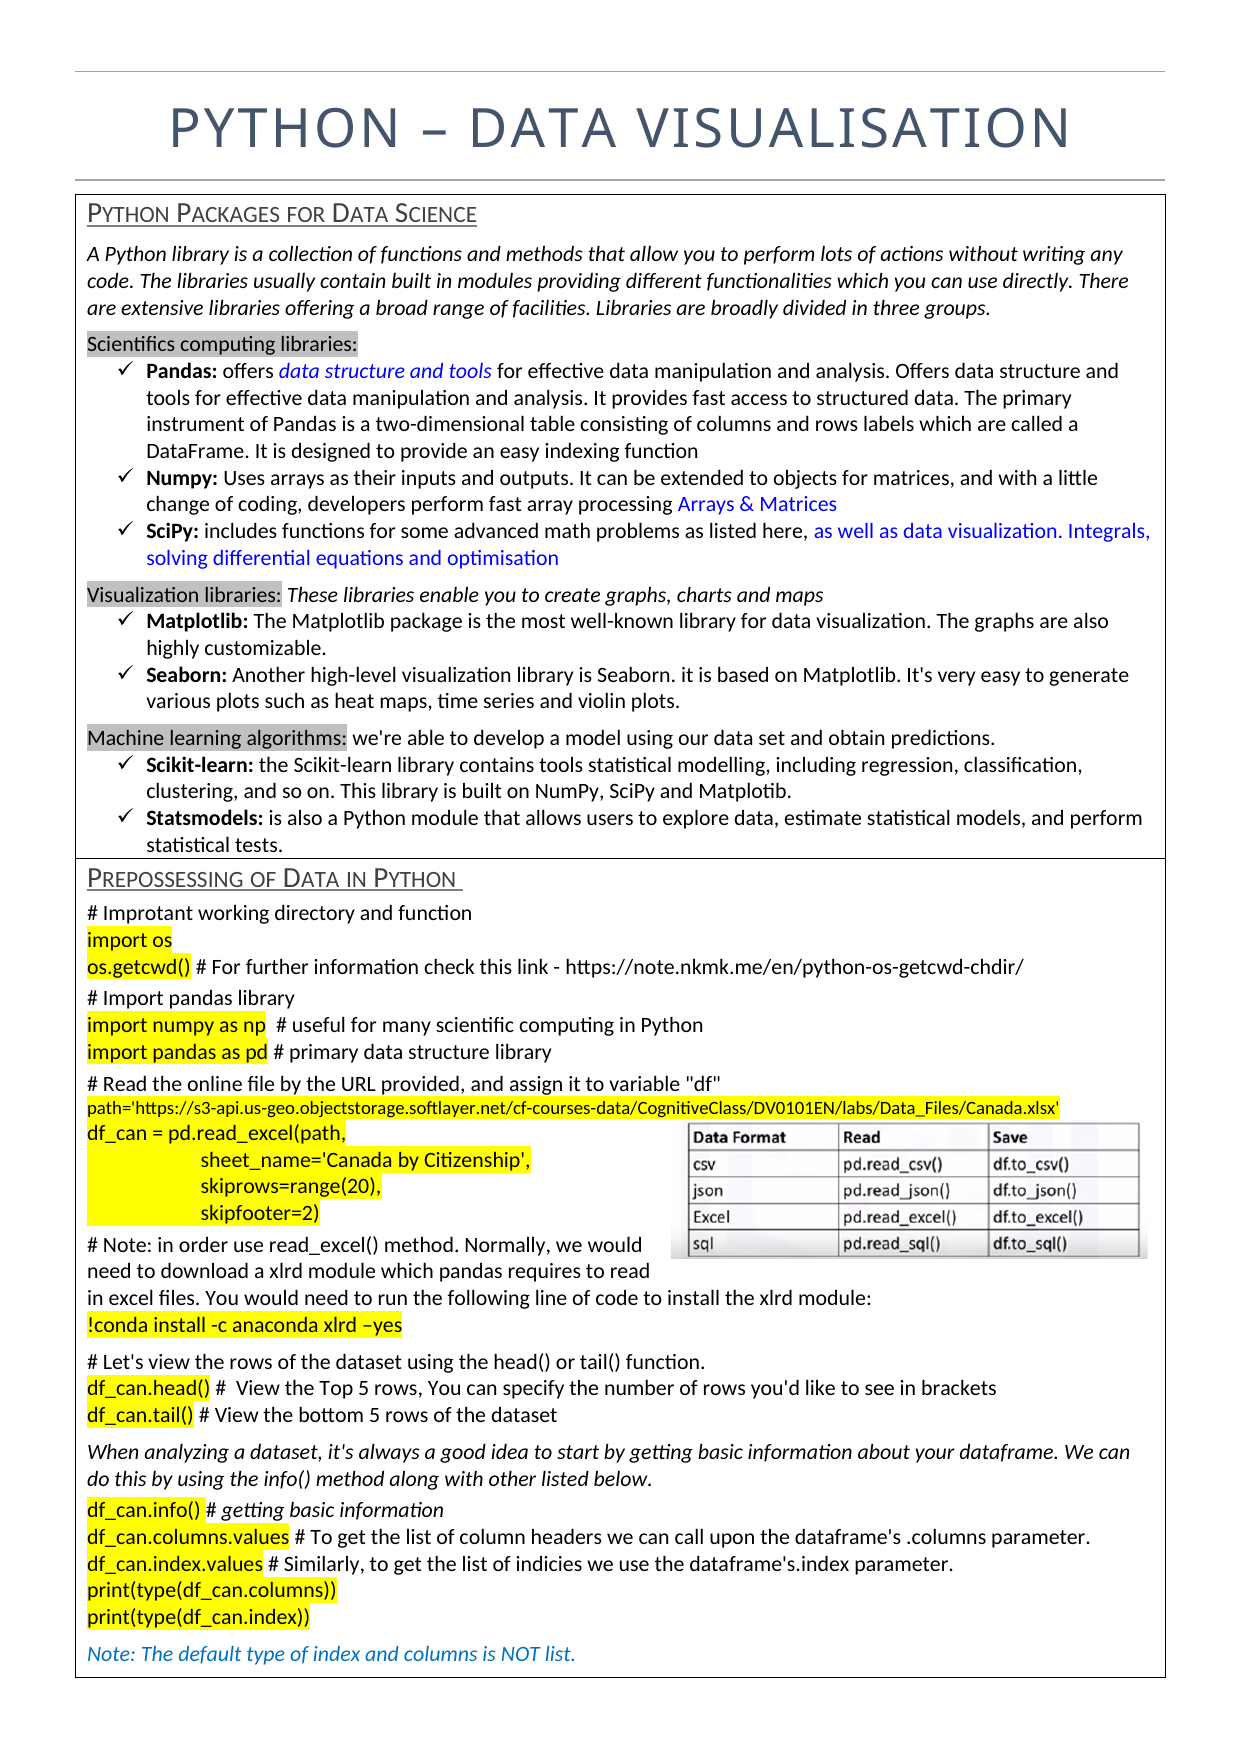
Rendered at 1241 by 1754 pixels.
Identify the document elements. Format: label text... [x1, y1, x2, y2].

table_header Python Packages for Data Science A Python library is a collection of functions and methods that allow you to perform lots of actions without writing any code. The libraries usually contain built in modules providing different functionalities which you can use directly. There are extensive libraries offering a broad range of facilities. Libraries are broadly divided in three groups. Scientifics computing libraries: Pandas: offers data structure and tools for effective data manipulation and analysis. Offers data structure and tools for effective data manipulation and analysis. It provides fast access to structured data. The primary instrument of Pandas is a two-dimensional table consisting of columns and rows labels which are called a DataFrame. It is designed to provide an easy indexing function Numpy: Uses arrays as their inputs and outputs. It can be extended to objects for matrices, and with a little change of coding, developers perform fast array processing Arrays & Matrices SciPy: includes functions for some advanced math problems as listed here, as well as data visualization. Integrals, solving differential equations and optimisation Visualization libraries: These libraries enable you to create graphs, charts and maps Matplotlib: The Matplotlib package is the most well-known library for data visualization. The graphs are also highly customizable. Seaborn: Another high-level visualization library is Seaborn. it is based on Matplotlib. It's very easy to generate various plots such as heat maps, time series and violin plots. Machine learning algorithms: we're able to develop a model using our data set and obtain predictions. Scikit-learn: the Scikit-learn library contains tools statistical modelling, including regression, classification, clustering, and so on. This library is built on NumPy, SciPy and Matplotib. Statsmodels: is also a Python module that allows users to explore data, estimate statistical models, and perform statistical tests. [76, 195, 1165, 858]
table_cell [76, 859, 1165, 1677]
picture [669, 1120, 1148, 1258]
title Python – Data Visualisation [75, 72, 1165, 179]
